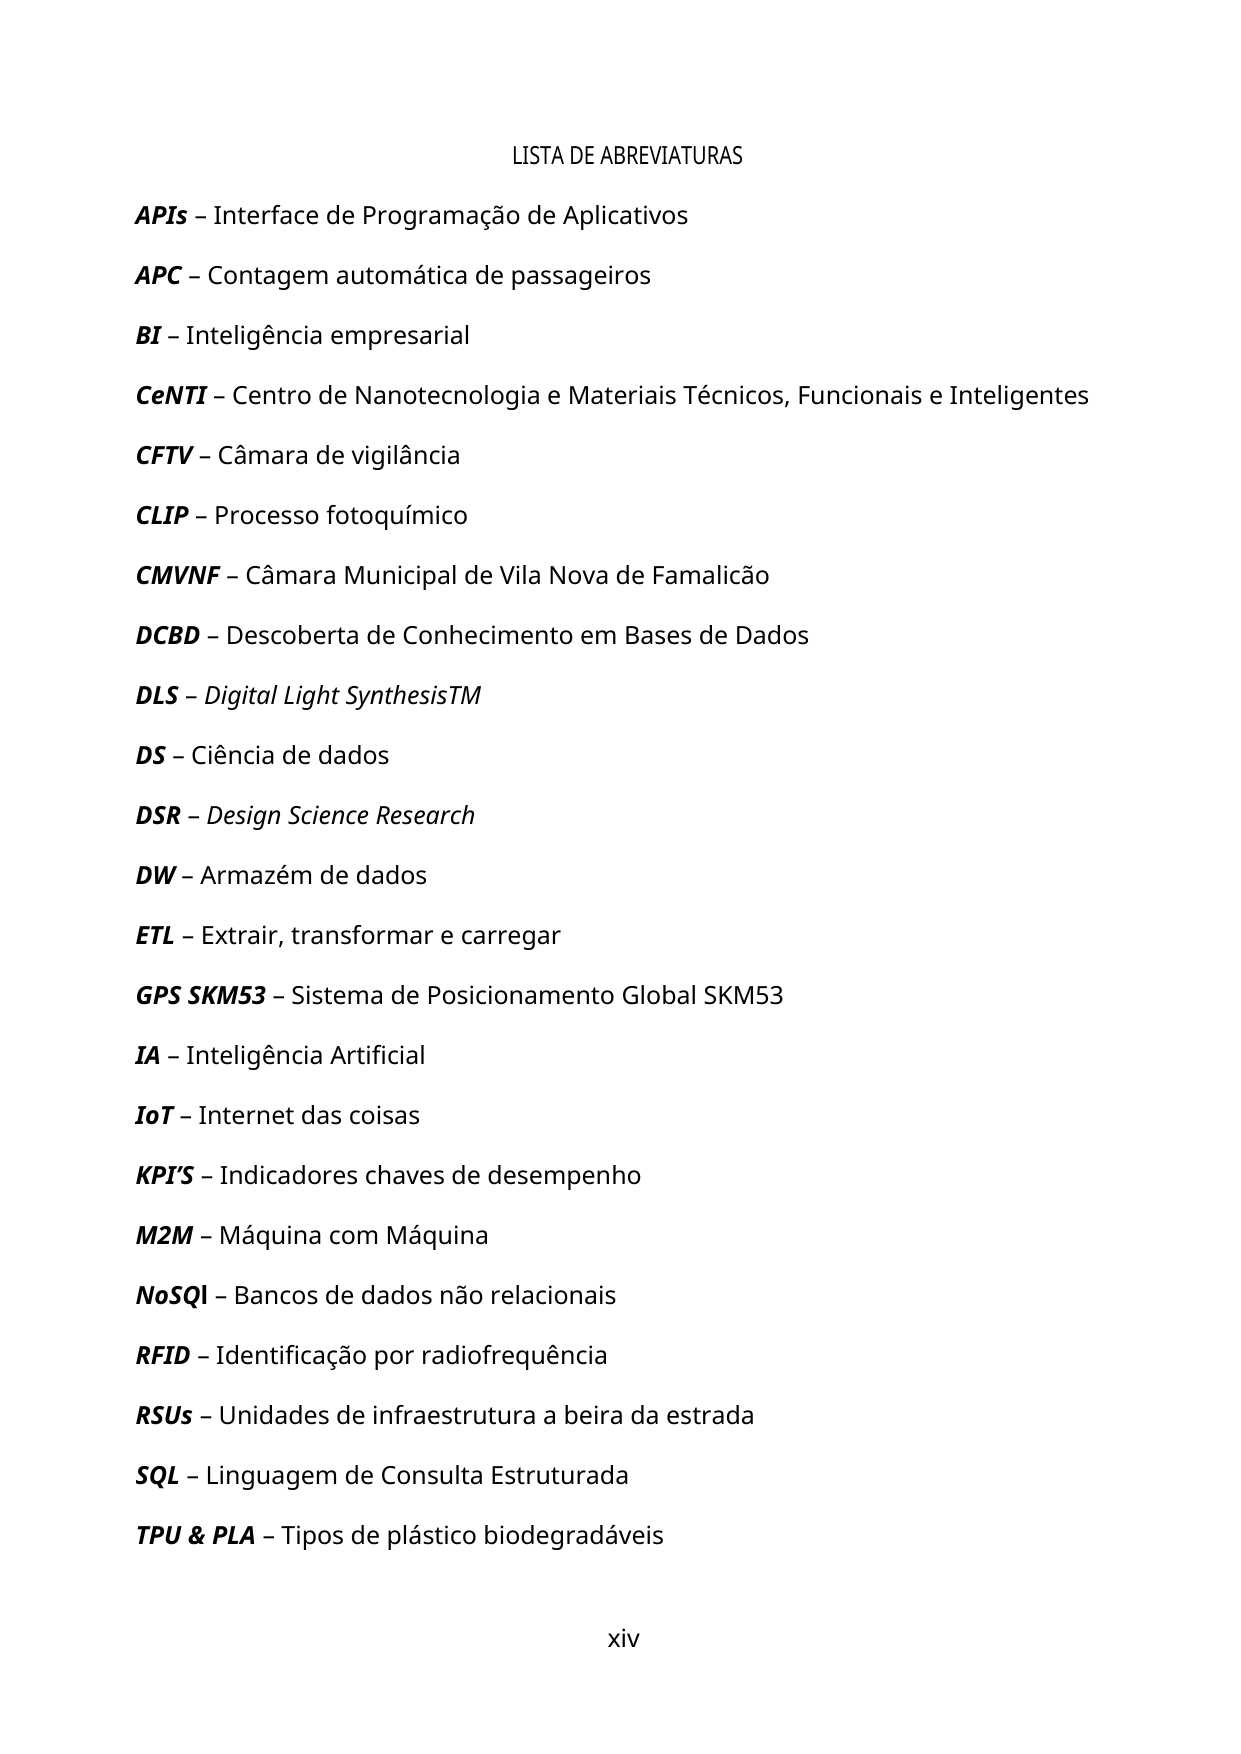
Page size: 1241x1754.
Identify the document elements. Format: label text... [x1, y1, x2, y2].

text GPS SKM53 – Sistema de Posicionamento Global SKM53 [135, 977, 1119, 1012]
text APC – Contagem automática de passageiros [135, 257, 1119, 292]
text DS – Ciência de dados [135, 737, 1119, 772]
text BI – Inteligência empresarial [135, 317, 1119, 352]
text CLIP – Processo fotoquímico [135, 497, 1119, 532]
text DCBD – Descoberta de Conhecimento em Bases de Dados [135, 617, 1119, 652]
text KPI’S – Indicadores chaves de desempenho [135, 1157, 1119, 1192]
text DSR – Design Science Research [135, 797, 1119, 832]
text LISTA DE ABREVIATURAS [135, 137, 1119, 172]
text CFTV – Câmara de vigilância [135, 437, 1119, 472]
text CeNTI – Centro de Nanotecnologia e Materiais Técnicos, Funcionais e Inteligentes [135, 377, 1119, 412]
text TPU & PLA – Tipos de plástico biodegradáveis [135, 1517, 1119, 1552]
text RSUs – Unidades de infraestrutura a beira da estrada [135, 1397, 1119, 1432]
text IoT – Internet das coisas [135, 1097, 1119, 1132]
text NoSQl – Bancos de dados não relacionais [135, 1277, 1119, 1312]
text IA – Inteligência Artificial [135, 1037, 1119, 1072]
text M2M – Máquina com Máquina [135, 1217, 1119, 1252]
text DLS – Digital Light SynthesisTM [135, 677, 1119, 712]
text RFID – Identificação por radiofrequência [135, 1337, 1119, 1372]
text APIs – Interface de Programação de Aplicativos [135, 197, 1119, 232]
text CMVNF – Câmara Municipal de Vila Nova de Famalicão [135, 557, 1119, 592]
text SQL – Linguagem de Consulta Estruturada [135, 1457, 1119, 1492]
text DW – Armazém de dados [135, 857, 1119, 892]
text ETL – Extrair, transformar e carregar [135, 917, 1119, 952]
